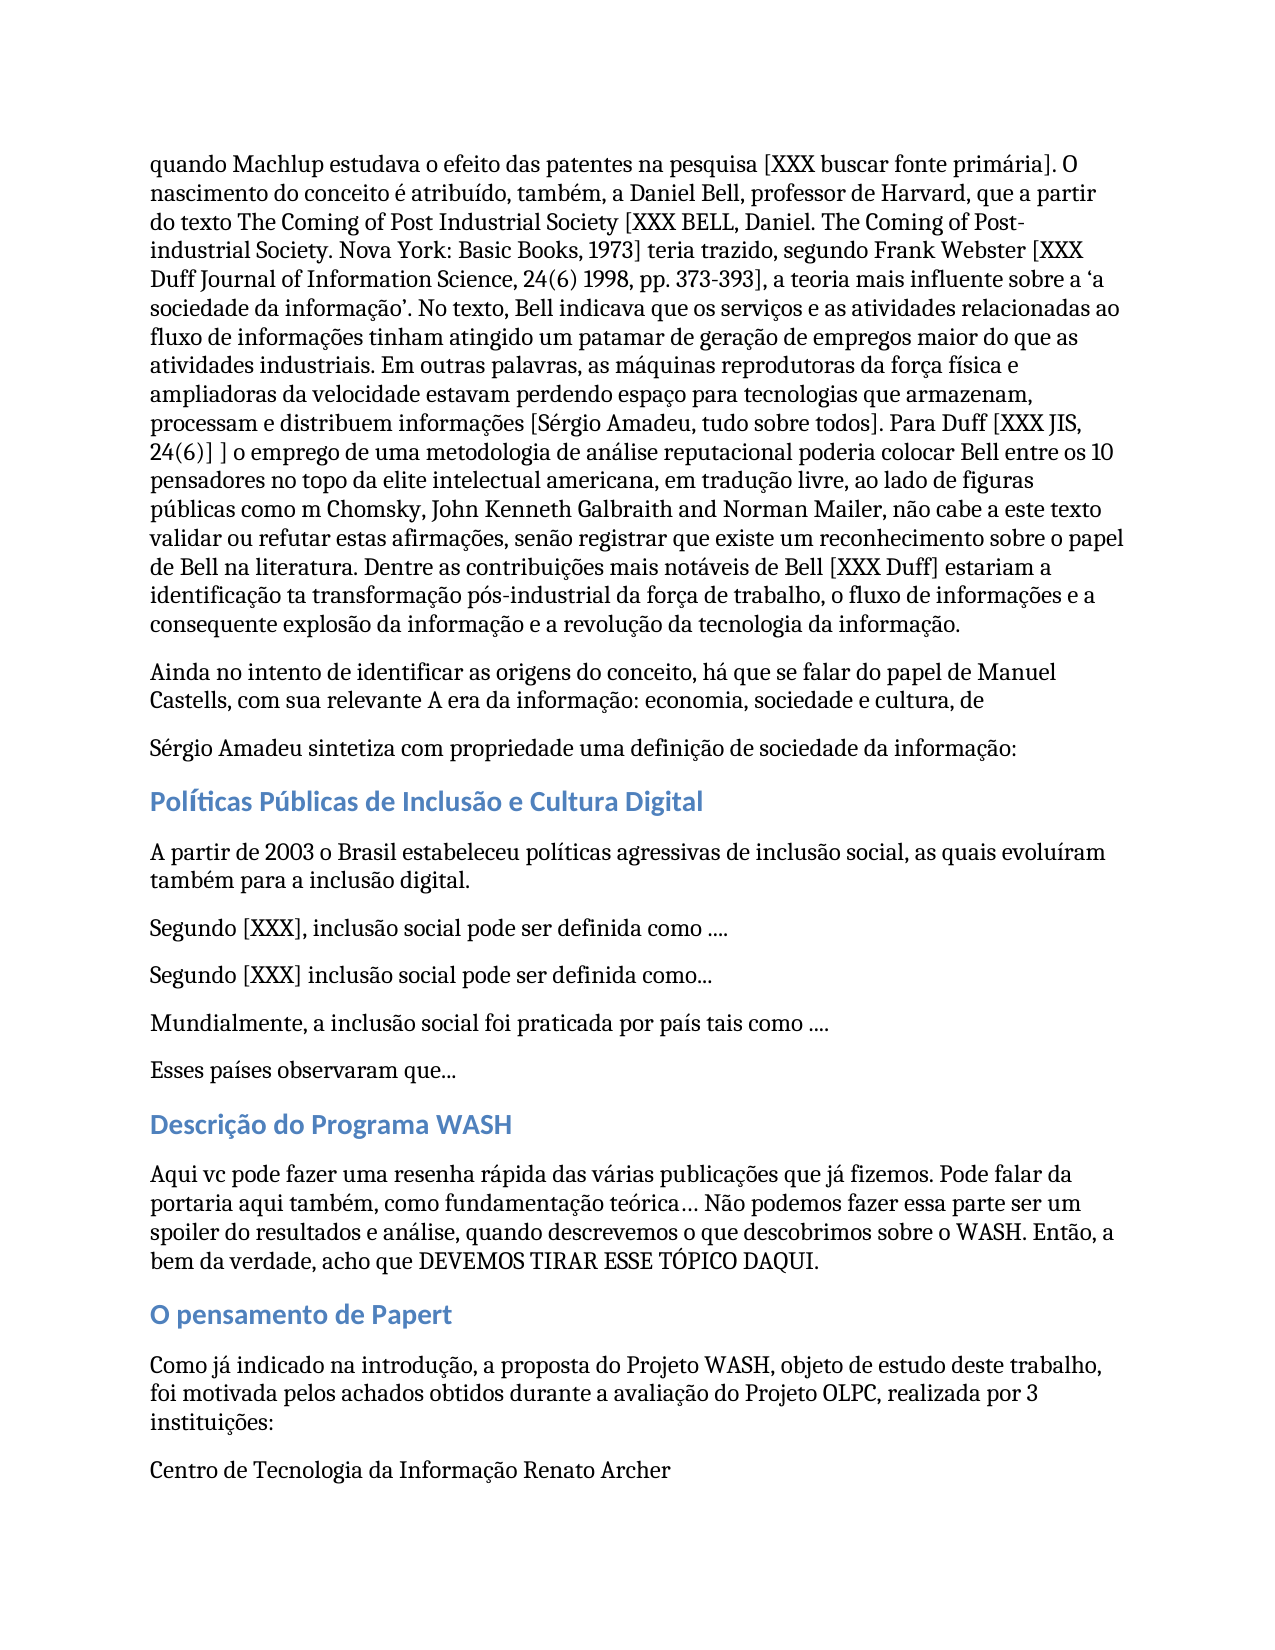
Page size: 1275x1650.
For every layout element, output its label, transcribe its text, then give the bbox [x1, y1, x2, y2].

text Mundialmente, a inclusão social foi praticada por paı́s tais como .... [150, 1009, 1125, 1038]
text Ainda no intento de identificar as origens do conceito, há que se falar do papel de Manuel Castells, com sua relevante A era da informação: economia, sociedade e cultura, de [150, 657, 1125, 715]
text Como já indicado na introdução, a proposta do Projeto WASH, objeto de estudo deste trabalho, foi motivada pelos achados obtidos durante a avaliação do Projeto OLPC, realizada por 3 instituições: [150, 1351, 1125, 1437]
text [150, 150, 1125, 639]
text Sérgio Amadeu sintetiza com propriedade uma definição de sociedade da informação: [150, 734, 1125, 762]
subtitle Descrição do Programa WASH [150, 1106, 1125, 1142]
text Aqui vc pode fazer uma resenha rápida das várias publicações que já fizemos. Pode falar da portaria aqui também, como fundamentação teórica… Não podemos fazer essa parte ser um spoiler do resultados e análise, quando descrevemos o que descobrimos sobre o WASH. Então, a bem da verdade, acho que DEVEMOS TIRAR ESSE TÓPICO DAQUI. [150, 1160, 1125, 1275]
text Segundo [XXX], inclusão social pode ser definida como .... [150, 914, 1125, 943]
text Segundo [XXX] inclusão social pode ser definida como... [150, 961, 1125, 990]
subtitle Polı́ticas Públicas de Inclusão e Cultura Digital [150, 783, 1125, 819]
text Esses paı́ses observaram que... [150, 1056, 1125, 1085]
subtitle O pensamento de Papert [150, 1296, 1125, 1332]
text Centro de Tecnologia da Informação Renato Archer [150, 1456, 1125, 1484]
text A partir de 2003 o Brasil estabeleceu polı́ticas agressivas de inclusão social, as quais evoluı́ram também para a inclusão digital. [150, 838, 1125, 895]
